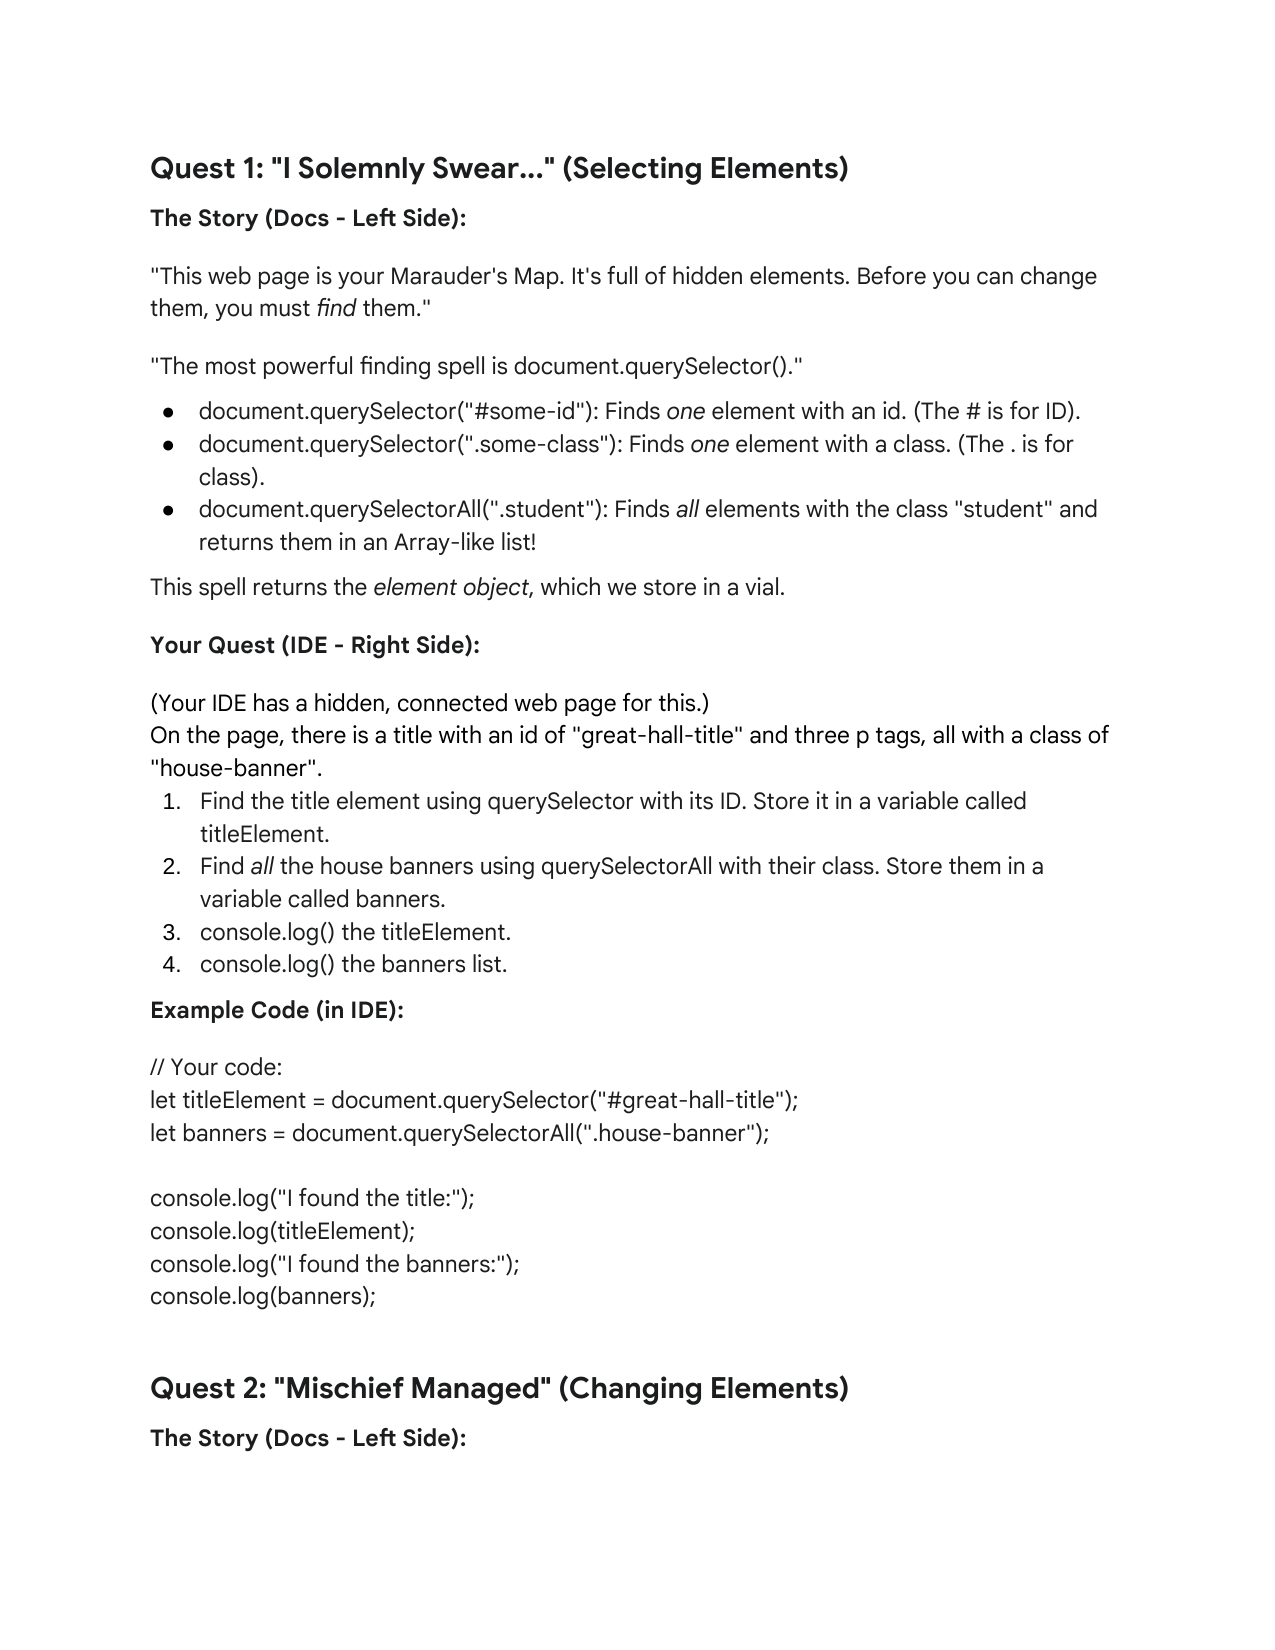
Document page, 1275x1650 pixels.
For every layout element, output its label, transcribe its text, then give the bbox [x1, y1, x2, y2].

subtitle Quest 1: "I Solemnly Swear..." (Selecting Elements) [150, 150, 1125, 187]
text The Story (Docs - Left Side): [150, 1424, 1125, 1453]
list console.log() the titleElement. [162, 918, 1125, 947]
list Find the title element using querySelector with its ID. Store it in a variable called titleElement. [162, 787, 1125, 848]
text Example Code (in IDE): [150, 996, 1125, 1024]
list Find all the house banners using querySelectorAll with their class. Store them in a variable called banners. [162, 852, 1125, 914]
text "This web page is your Marauder's Map. It's full of hidden elements. Before you can change them, you must find them." [150, 262, 1125, 323]
text On the page, there is a title with an id of "great-hall-title" and three p tags, all with a class of "house-banner". [150, 722, 1125, 783]
text This spell returns the element object, which we store in a vial. [150, 573, 1125, 602]
text (Your IDE has a hidden, connected web page for this.) [150, 689, 1125, 718]
list document.querySelectorAll(".student"): Finds all elements with the class "student" and returns them in an Array-like list! [161, 496, 1125, 557]
list document.querySelector(".some-class"): Finds one element with a class. (The . is for class). [161, 430, 1125, 492]
list document.querySelector("#some-id"): Finds one element with an id. (The # is for ID). [161, 397, 1125, 426]
list console.log() the banners list. [162, 951, 1125, 979]
text The Story (Docs - Left Side): [150, 204, 1125, 233]
text Your Quest (IDE - Right Side): [150, 631, 1125, 660]
text "The most powerful finding spell is document.querySelector()." [150, 352, 1125, 381]
text // Your code: let titleElement = document.querySelector("#great-hall-title"); let banners = document.querySelectorAll(".house-banner"); console.log("I found the title:"); console.log(titleElement); console.log("I found the banners:"); console.log(banners); [150, 1053, 1125, 1341]
subtitle Quest 2: "Mischief Managed" (Changing Elements) [150, 1370, 1125, 1406]
